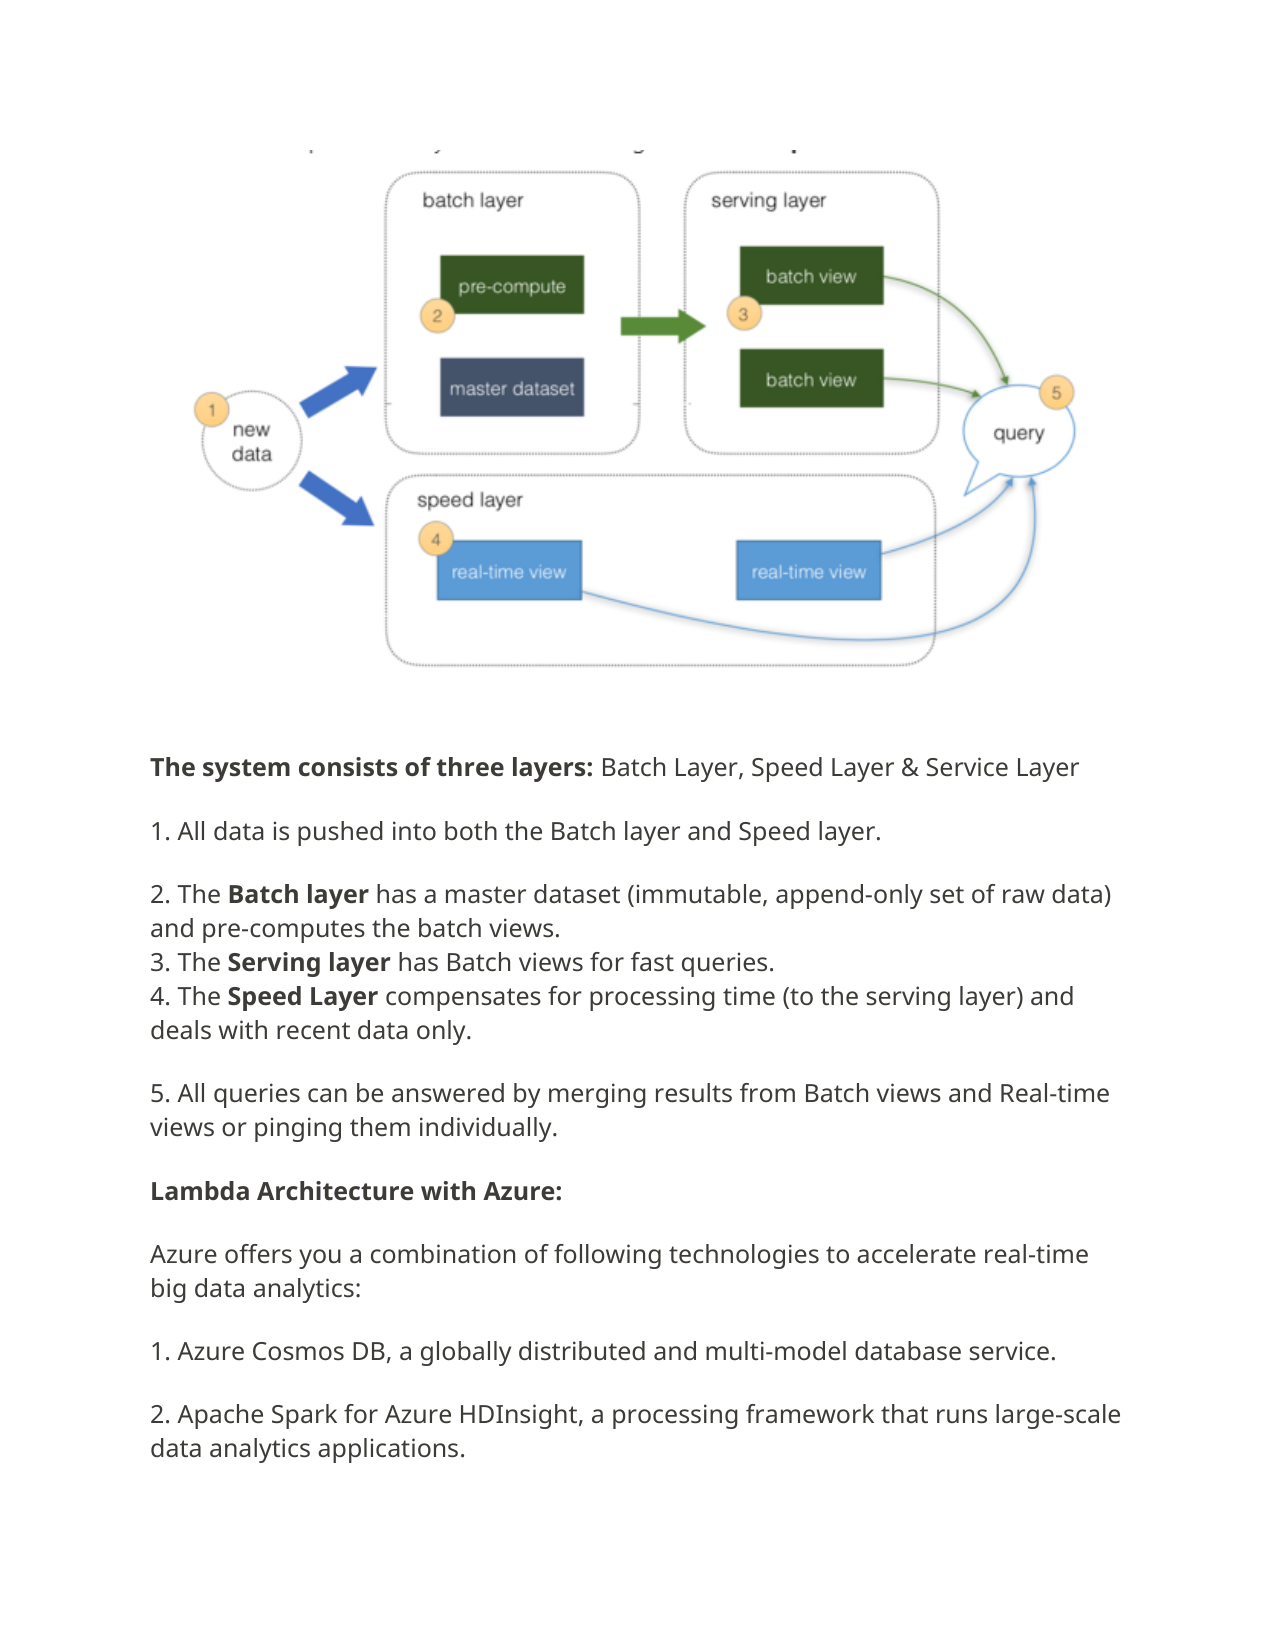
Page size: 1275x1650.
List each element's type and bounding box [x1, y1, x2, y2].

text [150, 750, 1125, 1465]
picture [150, 150, 1125, 697]
